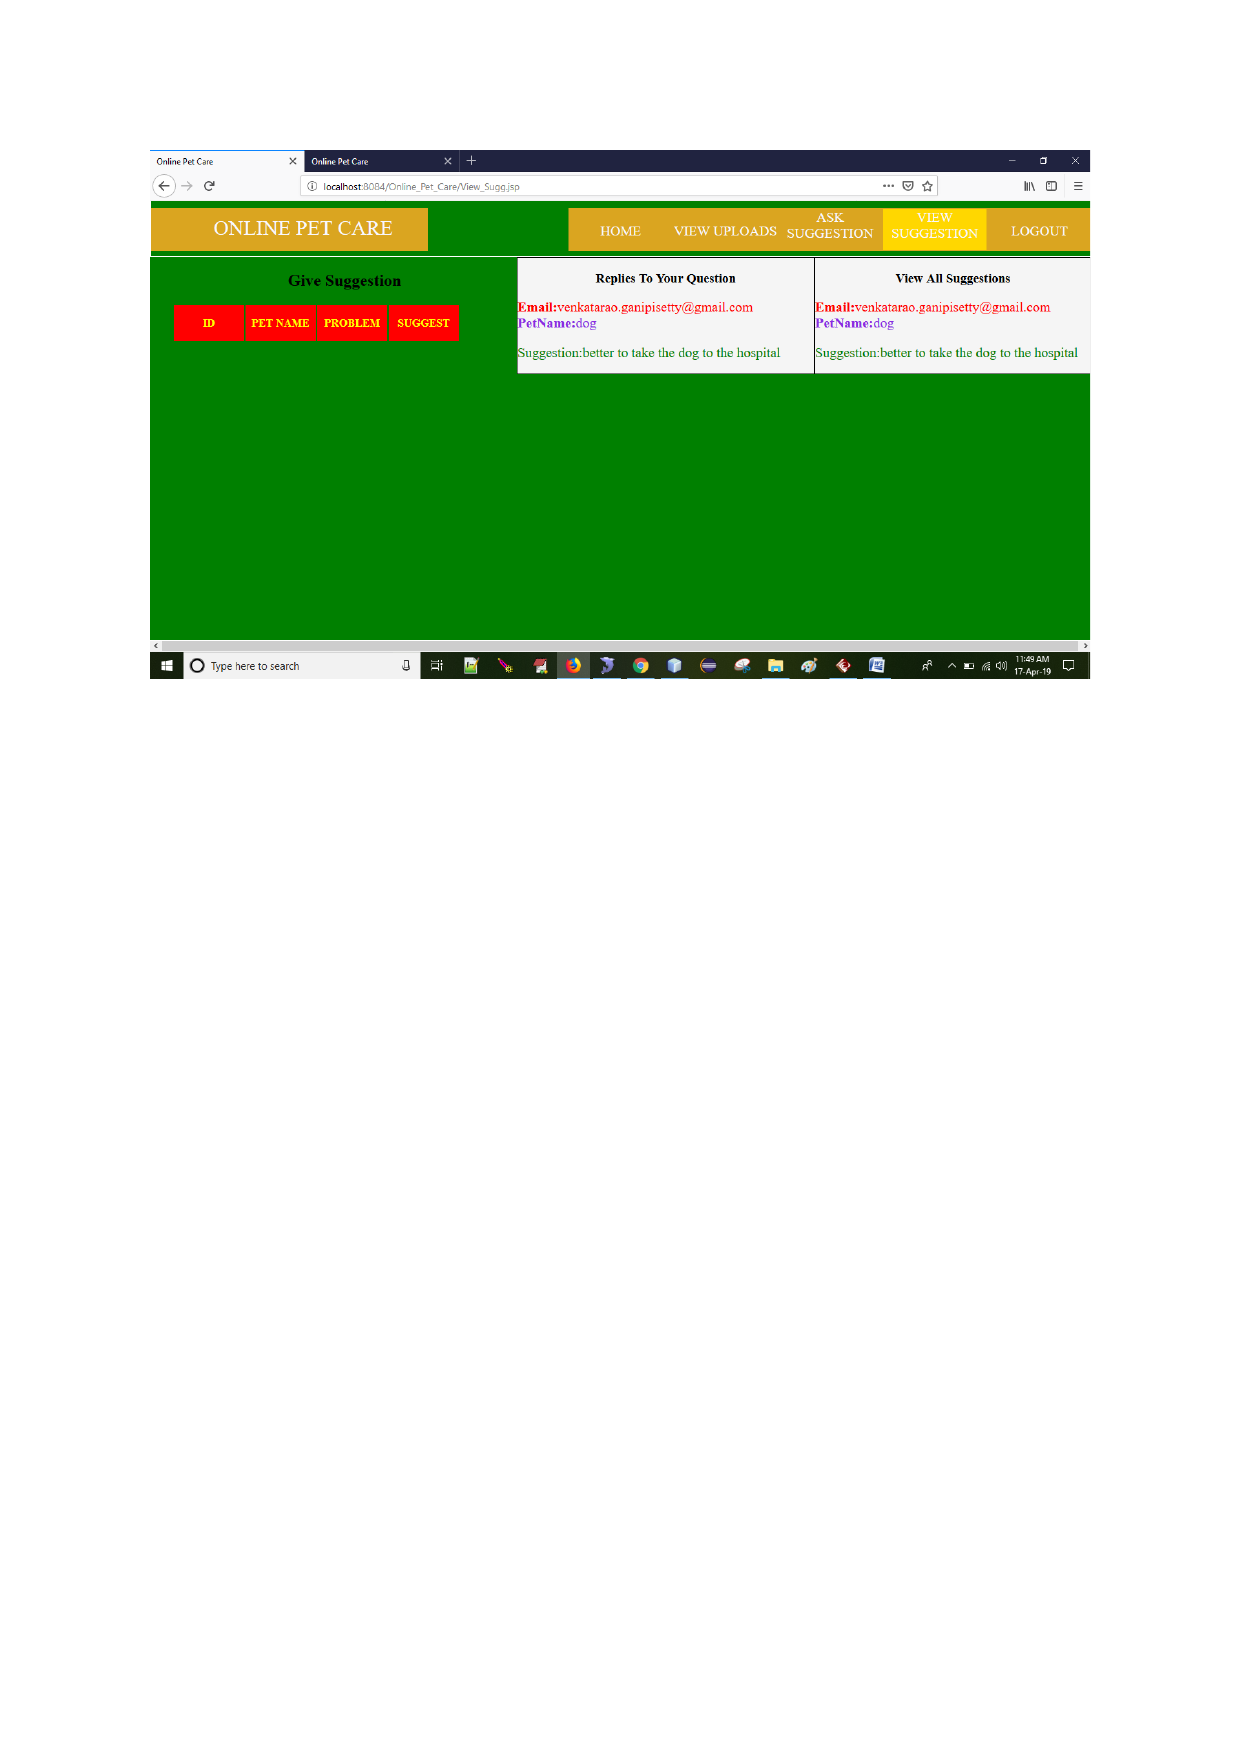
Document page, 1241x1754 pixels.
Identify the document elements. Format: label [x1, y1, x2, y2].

picture [150, 150, 1091, 679]
